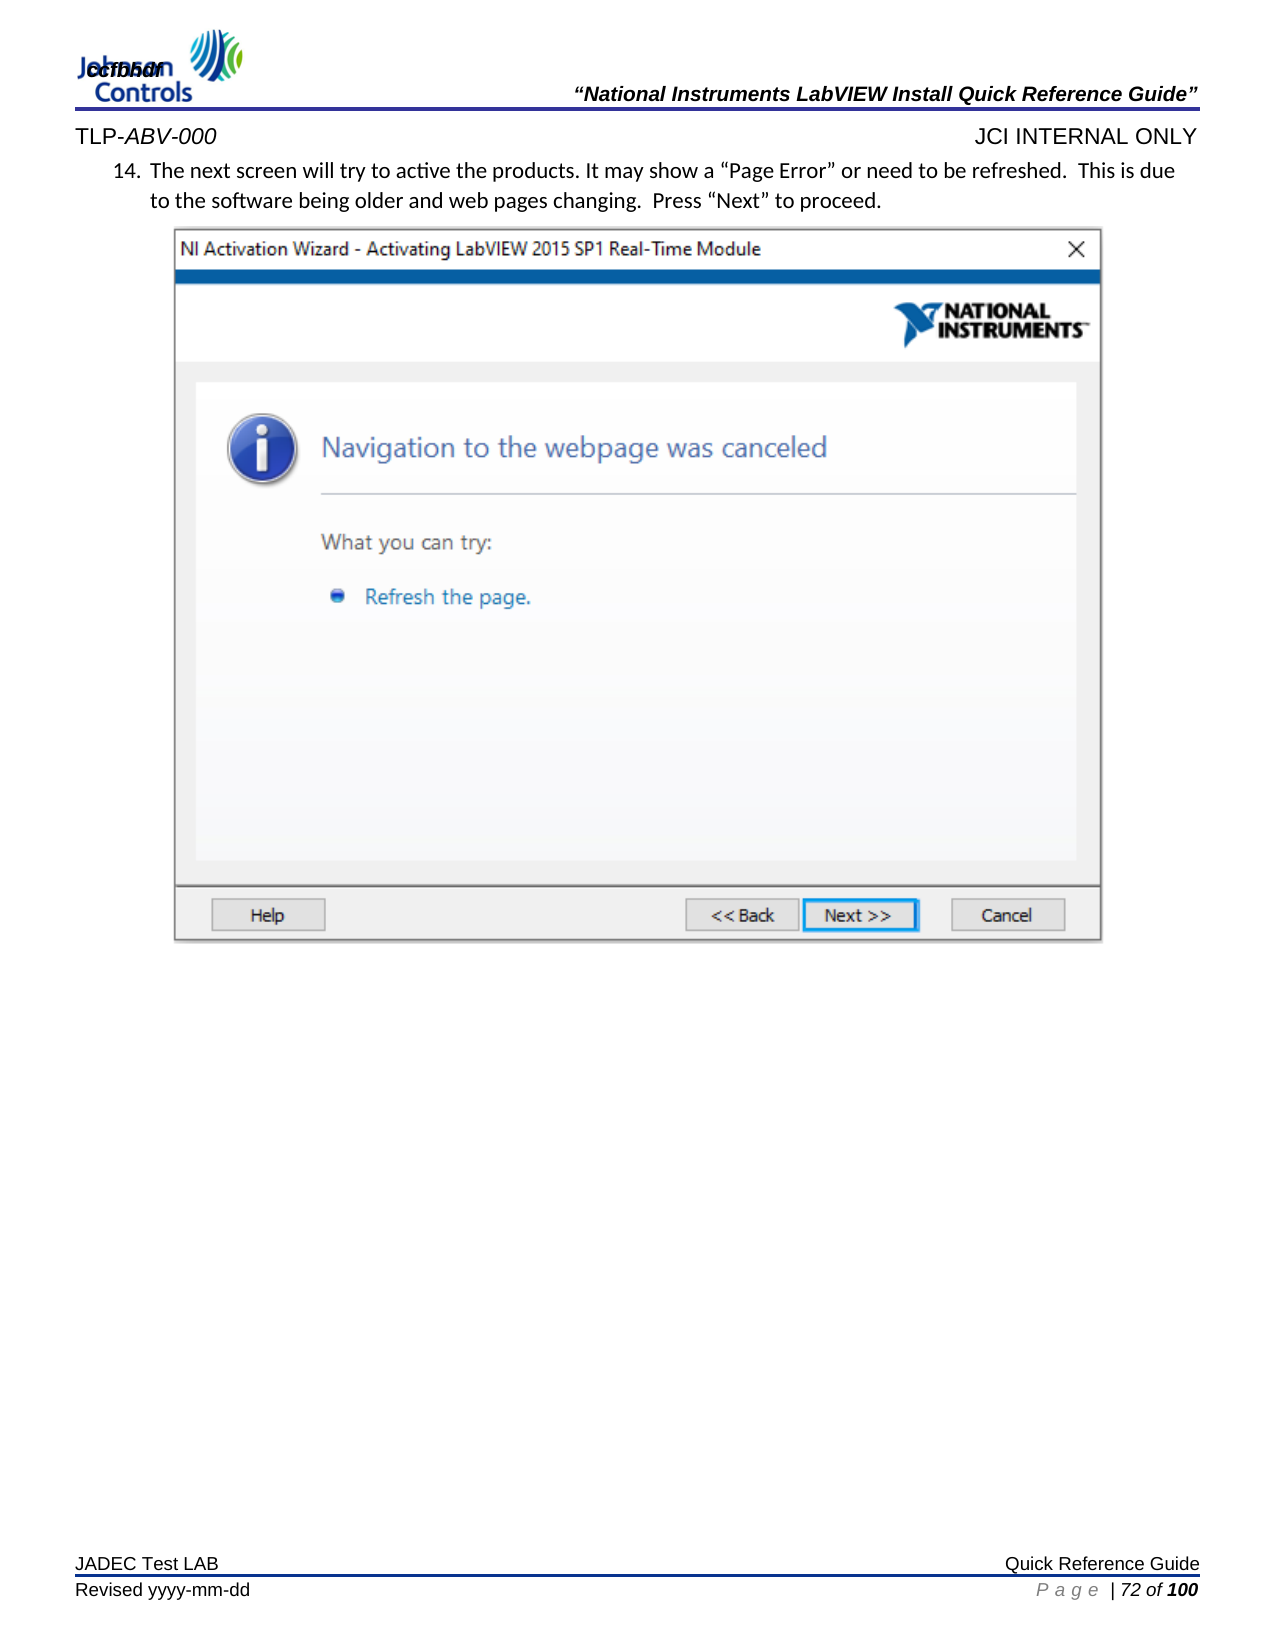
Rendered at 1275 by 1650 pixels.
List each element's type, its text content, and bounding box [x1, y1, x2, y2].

picture [168, 226, 1108, 947]
picture [76, 26, 246, 105]
list The next screen will try to active the products. It may show a “Page Error” or need to be refreshed. This is due to the software being older and web pages changing. Press “Next” to proceed. [112, 156, 1200, 214]
